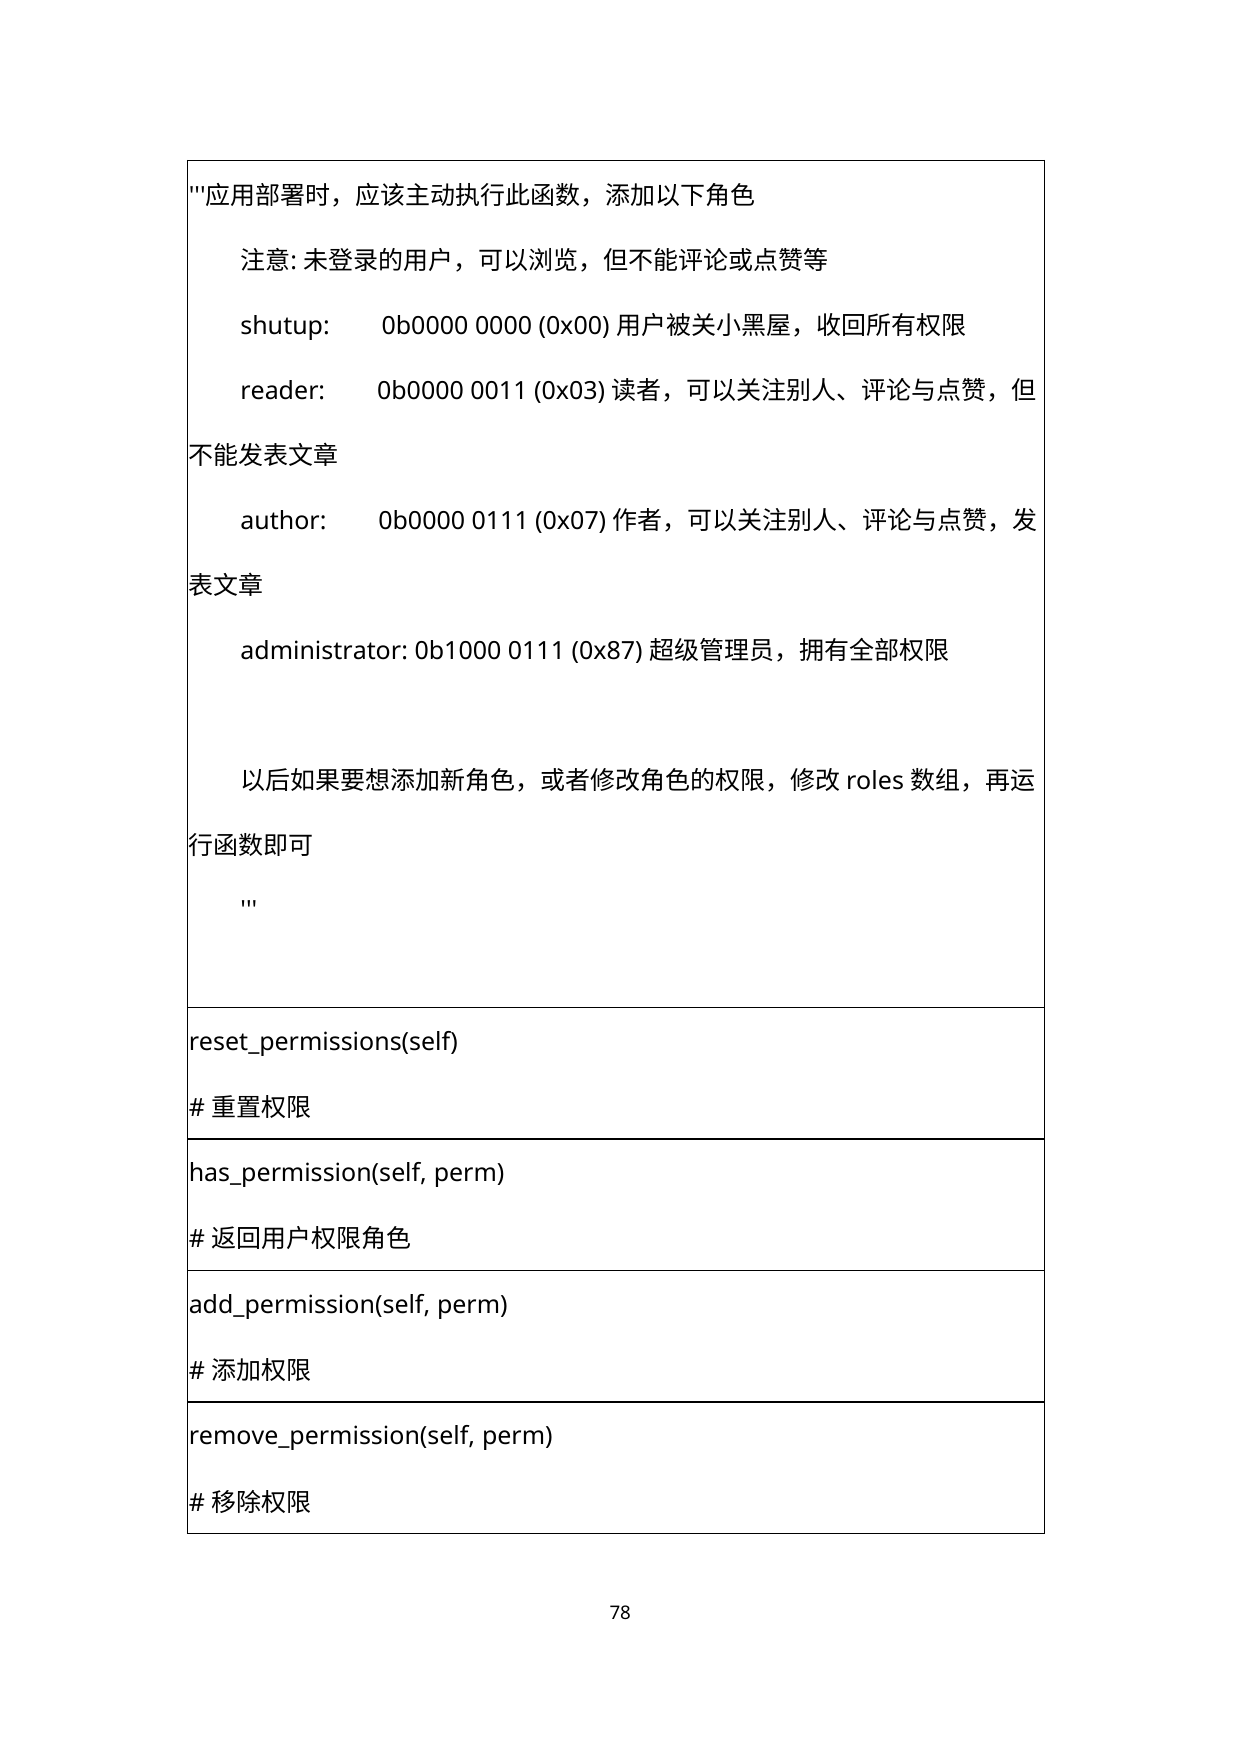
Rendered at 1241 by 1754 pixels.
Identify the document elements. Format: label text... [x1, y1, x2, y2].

table_cell reset_permissions(self) # 重置权限 [188, 1008, 1044, 1138]
table_cell add_permission(self, perm) # 添加权限 [188, 1271, 1044, 1401]
table_cell has_permission(self, perm) # 返回用户权限角色 [188, 1140, 1044, 1269]
table_cell remove_permission(self, perm) # 移除权限 [188, 1403, 1044, 1533]
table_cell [188, 161, 1044, 1006]
